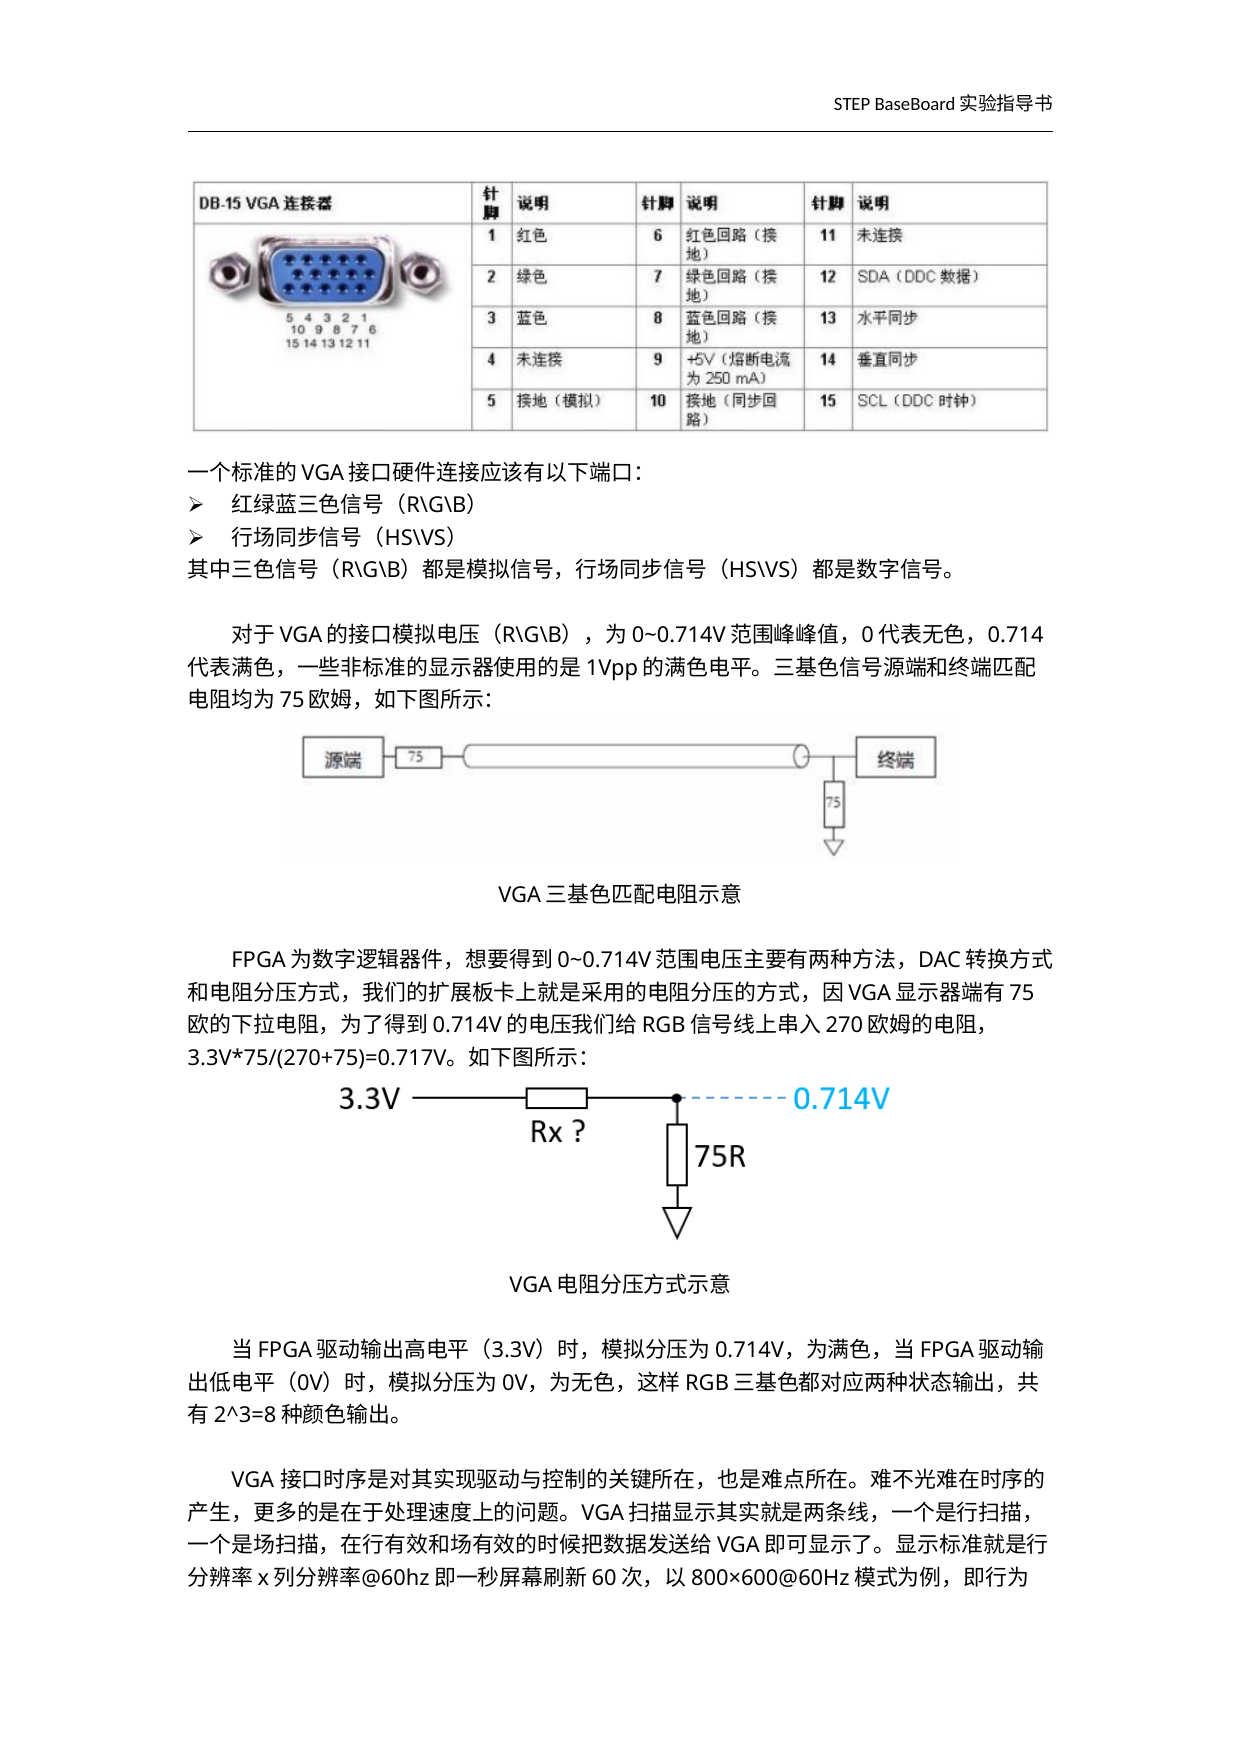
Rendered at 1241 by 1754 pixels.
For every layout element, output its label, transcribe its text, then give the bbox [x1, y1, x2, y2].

list 行场同步信号（HS\VS） [187, 519, 1053, 552]
picture [187, 178, 1053, 439]
text FPGA为数字逻辑器件，想要得到0~0.714V范围电压主要有两种方法，DAC转换方式和电阻分压方式，我们的扩展板卡上就是采用的电阻分压的方式，因VGA显示器端有75欧的下拉电阻，为了得到0.714V的电压我们给RGB信号线上串入270欧姆的电阻，3.3V*75/(270+75)=0.717V。如下图所示： [187, 942, 1053, 1072]
text 当FPGA驱动输出高电平（3.3V）时，模拟分压为0.714V，为满色，当FPGA驱动输出低电平（0V）时，模拟分压为0V，为无色，这样RGB三基色都对应两种状态输出，共有2^3=8种颜色输出。 [187, 1332, 1053, 1429]
text 其中三色信号（R\G\B）都是模拟信号，行场同步信号（HS\VS）都是数字信号。 [187, 552, 1053, 584]
text VGA三基色匹配电阻示意 [187, 877, 1053, 909]
picture [284, 714, 957, 861]
picture [290, 1072, 951, 1244]
text VGA电阻分压方式示意 [187, 1267, 1053, 1299]
text 对于VGA的接口模拟电压（R\G\B），为0~0.714V范围峰峰值，0代表无色，0.714代表满色，一些非标准的显示器使用的是1Vpp的满色电平。三基色信号源端和终端匹配电阻均为75欧姆，如下图所示： [187, 617, 1053, 714]
list 红绿蓝三色信号（R\G\B） [187, 487, 1053, 519]
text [187, 1462, 1053, 1592]
text 一个标准的VGA接口硬件连接应该有以下端口： [187, 454, 1053, 487]
